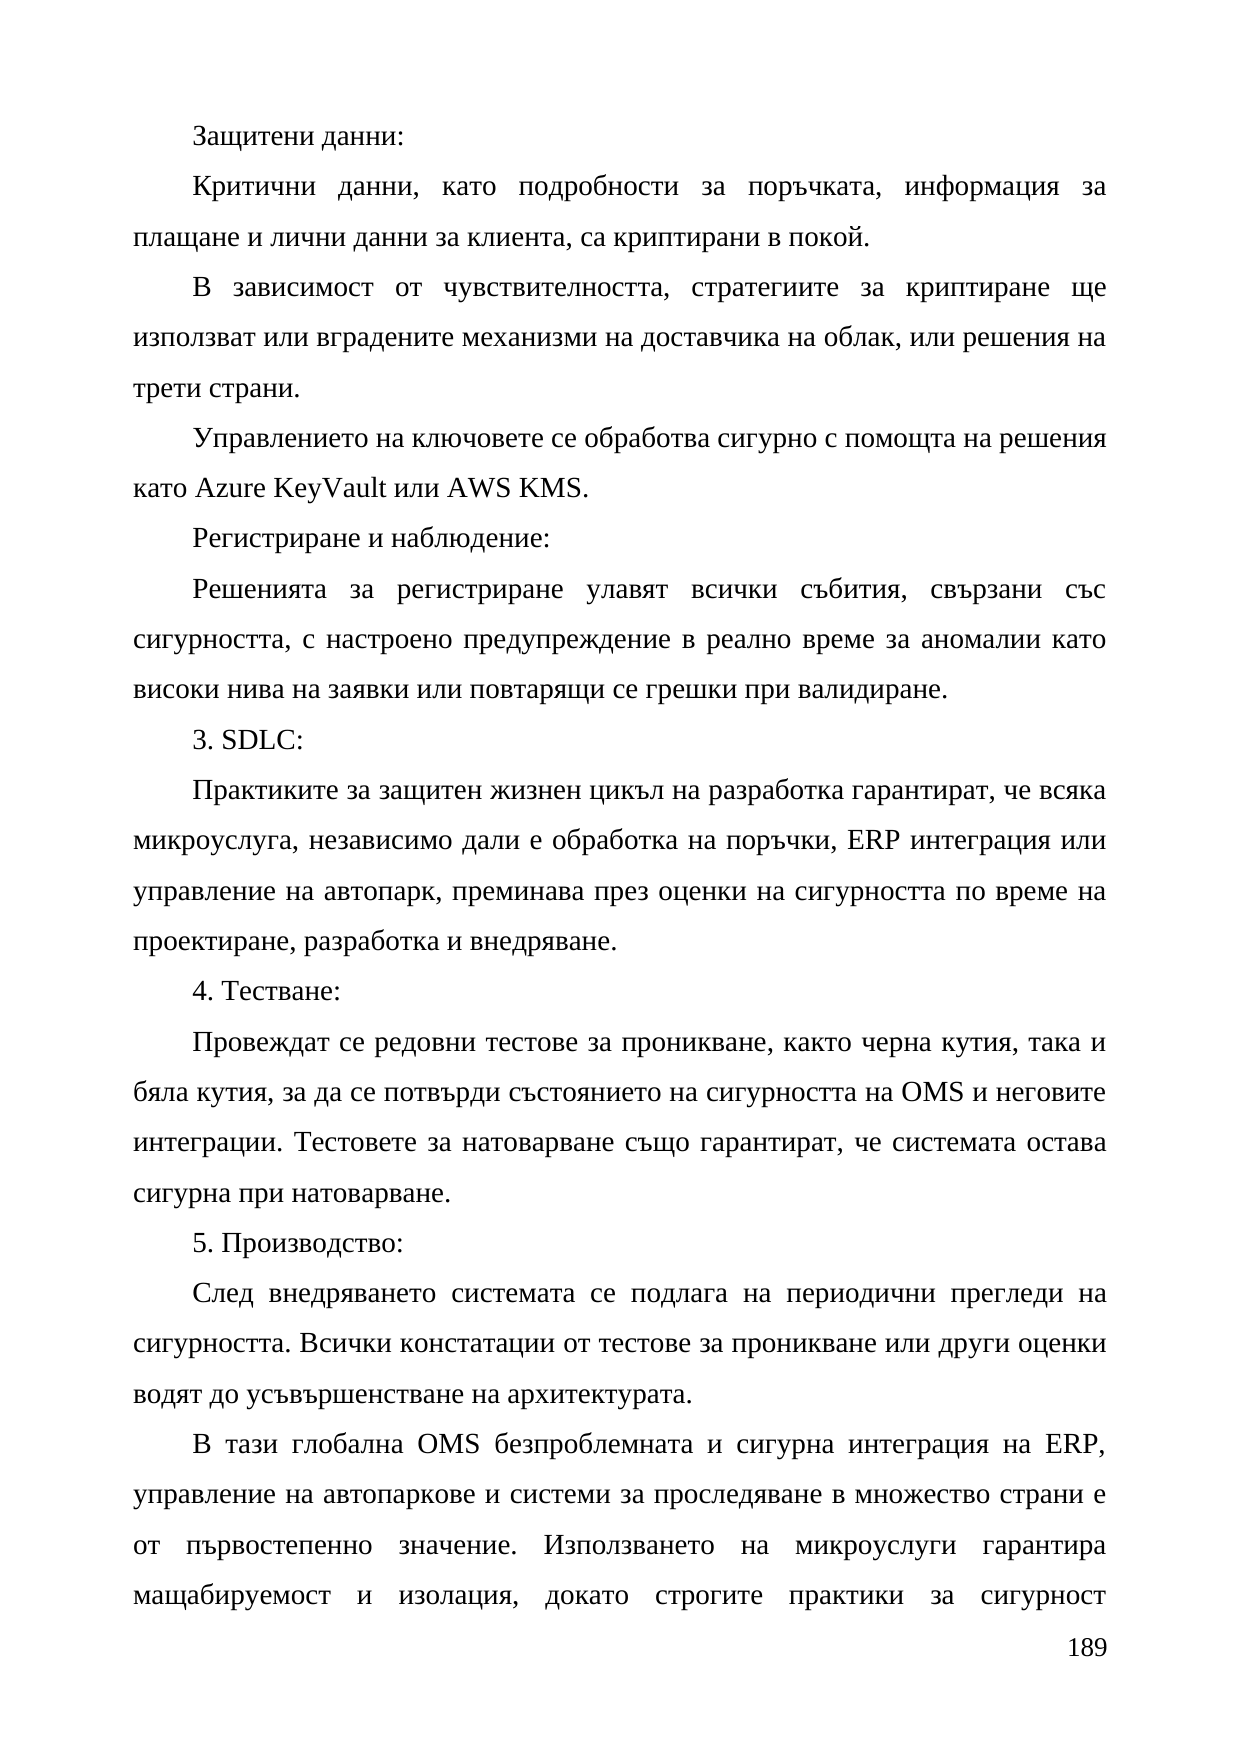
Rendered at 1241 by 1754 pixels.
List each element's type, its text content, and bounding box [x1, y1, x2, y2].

text Практиките за защитен жизнен цикъл на разработка гарантират, че всяка микроуслуга, независимо дали е обработка на поръчки, ERP интеграция или управление на автопарк, преминава през оценки на сигурността по време на проектиране, разработка и внедряване. [133, 772, 1107, 957]
text Критични данни, като подробности за поръчката, информация за плащане и лични данни за клиента, са криптирани в покой. [133, 168, 1107, 252]
text Решенията за регистриране улавят всички събития, свързани със сигурността, с настроено предупреждение в реално време за аномалии като високи нива на заявки или повтарящи се грешки при валидиране. [133, 571, 1107, 705]
text 4. Тестване: [133, 973, 1107, 1007]
text След внедряването системата се подлага на периодични прегледи на сигурността. Всички констатации от тестове за проникване или други оценки водят до усъвършенстване на архитектурата. [133, 1275, 1107, 1409]
text 3. SDLC: [133, 722, 1107, 755]
text Регистриране и наблюдение: [133, 521, 1107, 554]
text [133, 1426, 1107, 1611]
text Управлението на ключовете се обработва сигурно с помощта на решения като Azure KeyVault или AWS KMS. [133, 420, 1107, 504]
text Защитени данни: [133, 118, 1107, 152]
text В зависимост от чувствителността, стратегиите за криптиране ще използват или вградените механизми на доставчика на облак, или решения на трети страни. [133, 269, 1107, 403]
text Провеждат се редовни тестове за проникване, както черна кутия, така и бяла кутия, за да се потвърди състоянието на сигурността на OMS и неговите интеграции. Тестовете за натоварване също гарантират, че системата остава сигурна при натоварване. [133, 1024, 1107, 1208]
text 5. Производство: [133, 1225, 1107, 1258]
